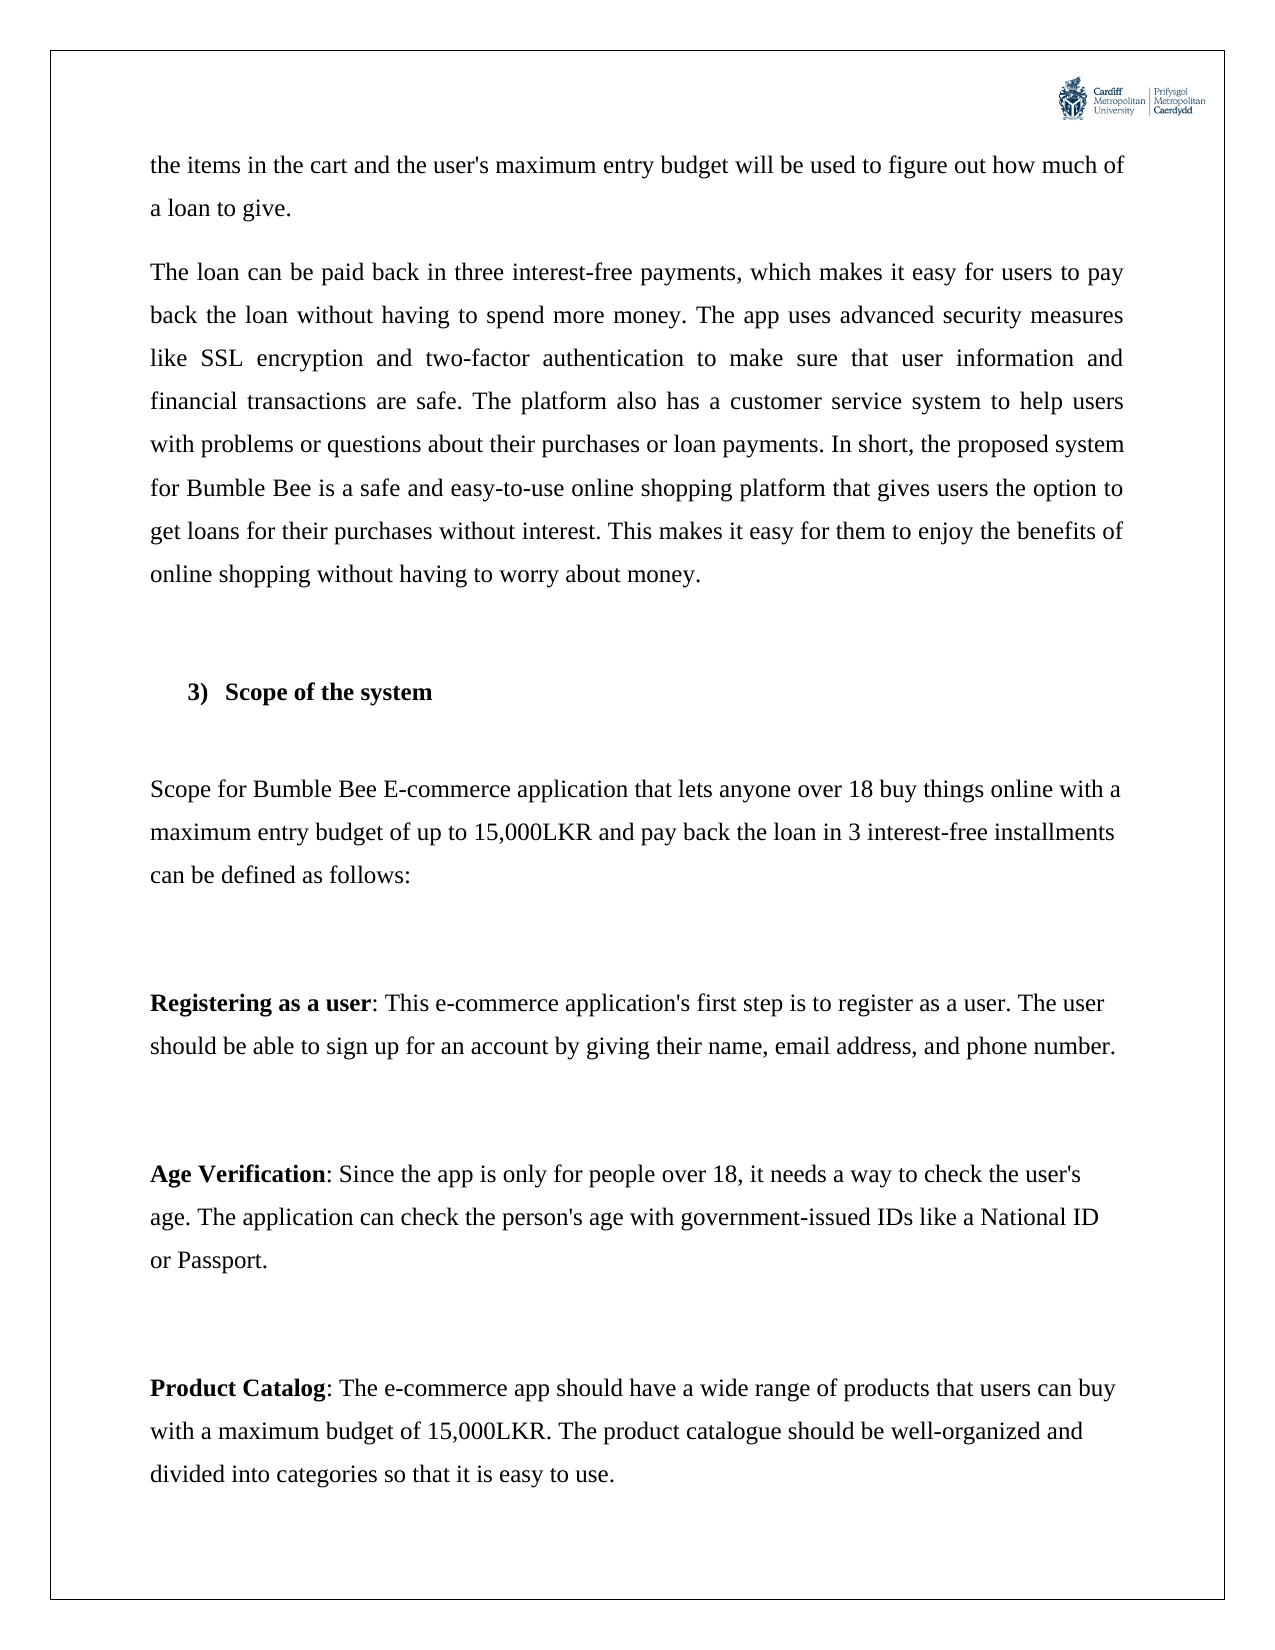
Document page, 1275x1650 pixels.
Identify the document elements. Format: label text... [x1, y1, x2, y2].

text Product Catalog: The e-commerce app should have a wide range of products that users can buy with a maximum budget of 15,000LKR. The product catalogue should be well-organized and divided into categories so that it is easy to use. [150, 1373, 1125, 1488]
text Scope for Bumble Bee E-commerce application that lets anyone over 18 buy things online with a maximum entry budget of up to 15,000LKR and pay back the loan in 3 interest-free installments can be defined as follows: [150, 774, 1125, 889]
subtitle Scope of the system [187, 677, 1125, 706]
text Age Verification: Since the app is only for people over 18, it needs a way to check the user's age. The application can check the person's age with government-issued IDs like a National ID or Passport. [150, 1159, 1125, 1274]
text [150, 150, 1125, 222]
text The loan can be paid back in three interest-free payments, which makes it easy for users to pay back the loan without having to spend more money. The app uses advanced security measures like SSL encryption and two-factor authentication to make sure that user information and financial transactions are safe. The platform also has a customer service system to help users with problems or questions about their purchases or loan payments. In short, the proposed system for Bumble Bee is a safe and easy-to-use online shopping platform that gives users the option to get loans for their purchases without interest. This makes it easy for them to enjoy the benefits of online shopping without having to worry about money. [150, 257, 1125, 588]
text Registering as a user: This e-commerce application's first step is to register as a user. The user should be able to sign up for an account by giving their name, email address, and phone number. [150, 988, 1125, 1060]
picture [1058, 70, 1205, 129]
